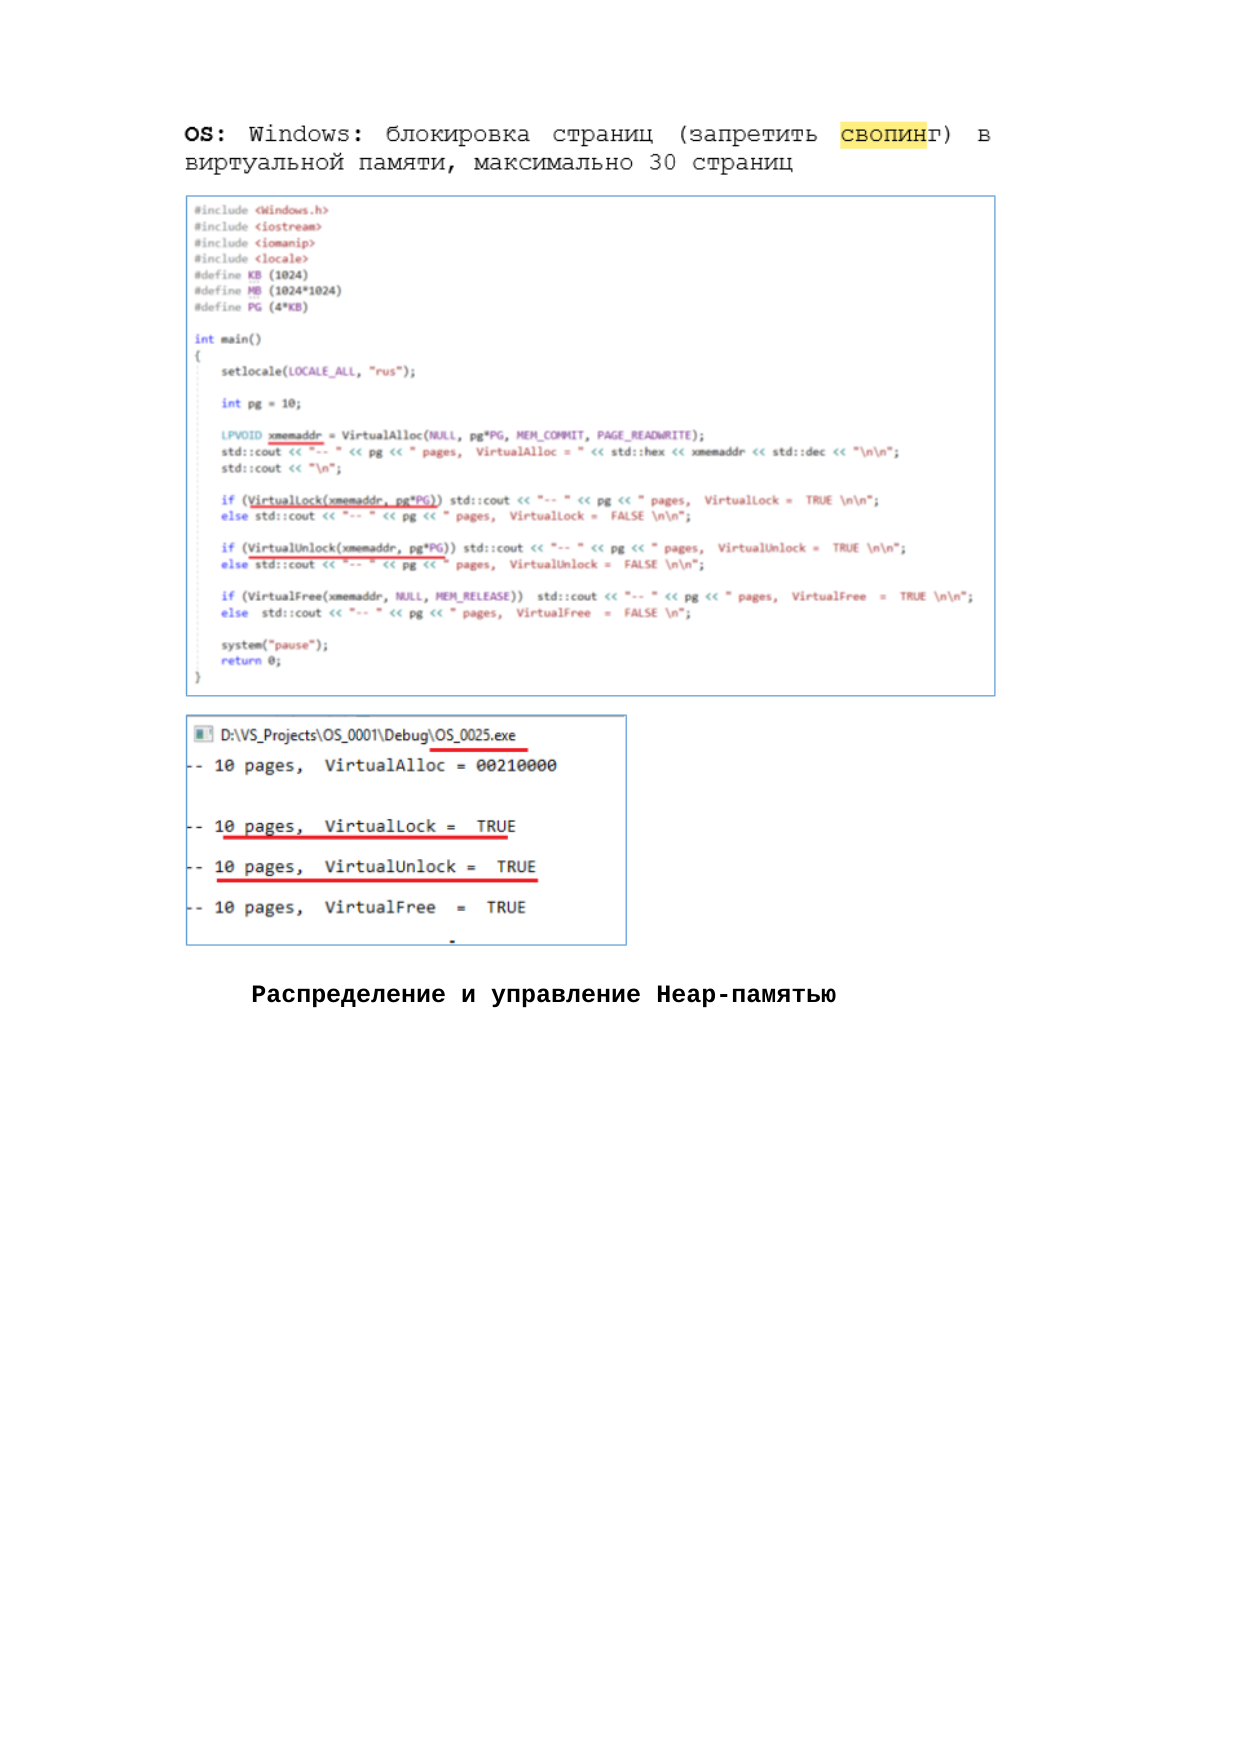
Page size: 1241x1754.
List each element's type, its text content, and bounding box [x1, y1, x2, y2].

picture [177, 118, 1028, 982]
text Распределение и управление Heap-памятью [177, 982, 1152, 1010]
